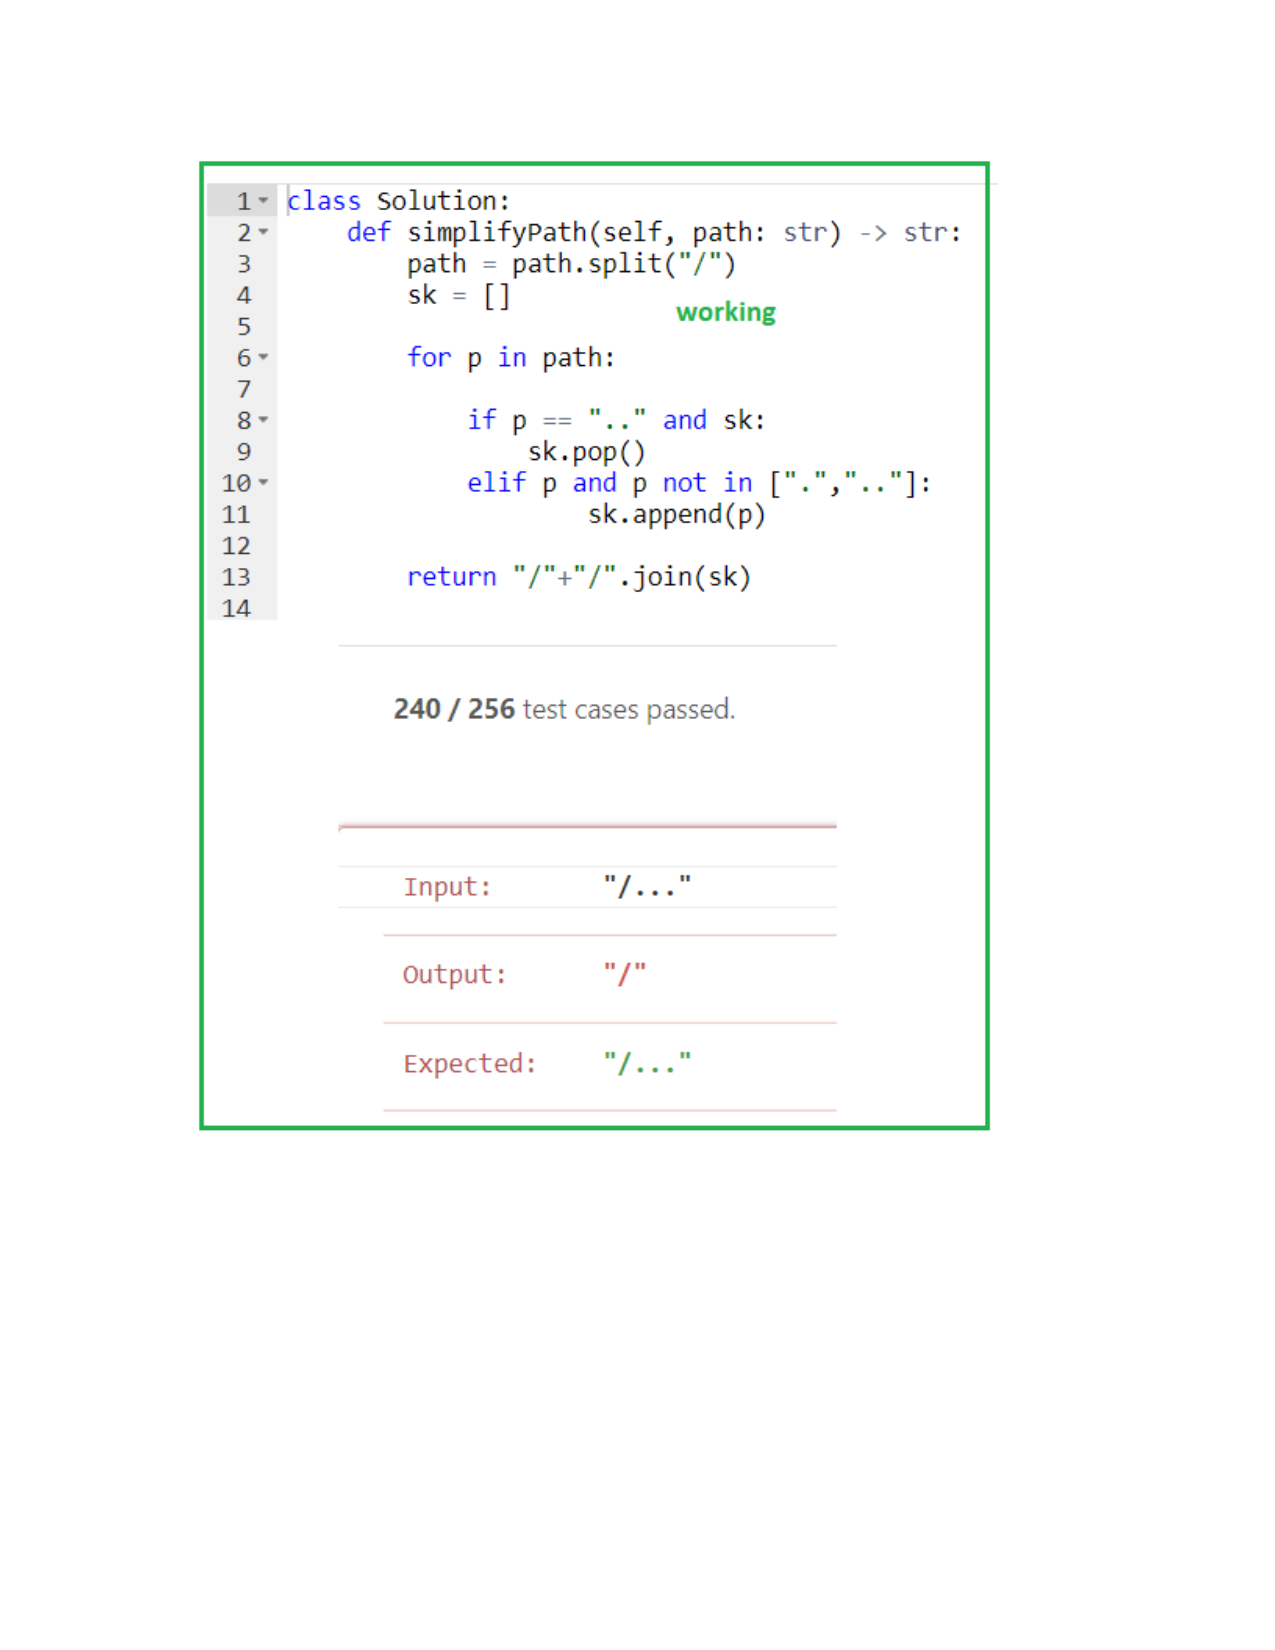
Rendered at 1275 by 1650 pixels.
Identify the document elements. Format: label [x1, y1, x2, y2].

picture [187, 150, 998, 1140]
